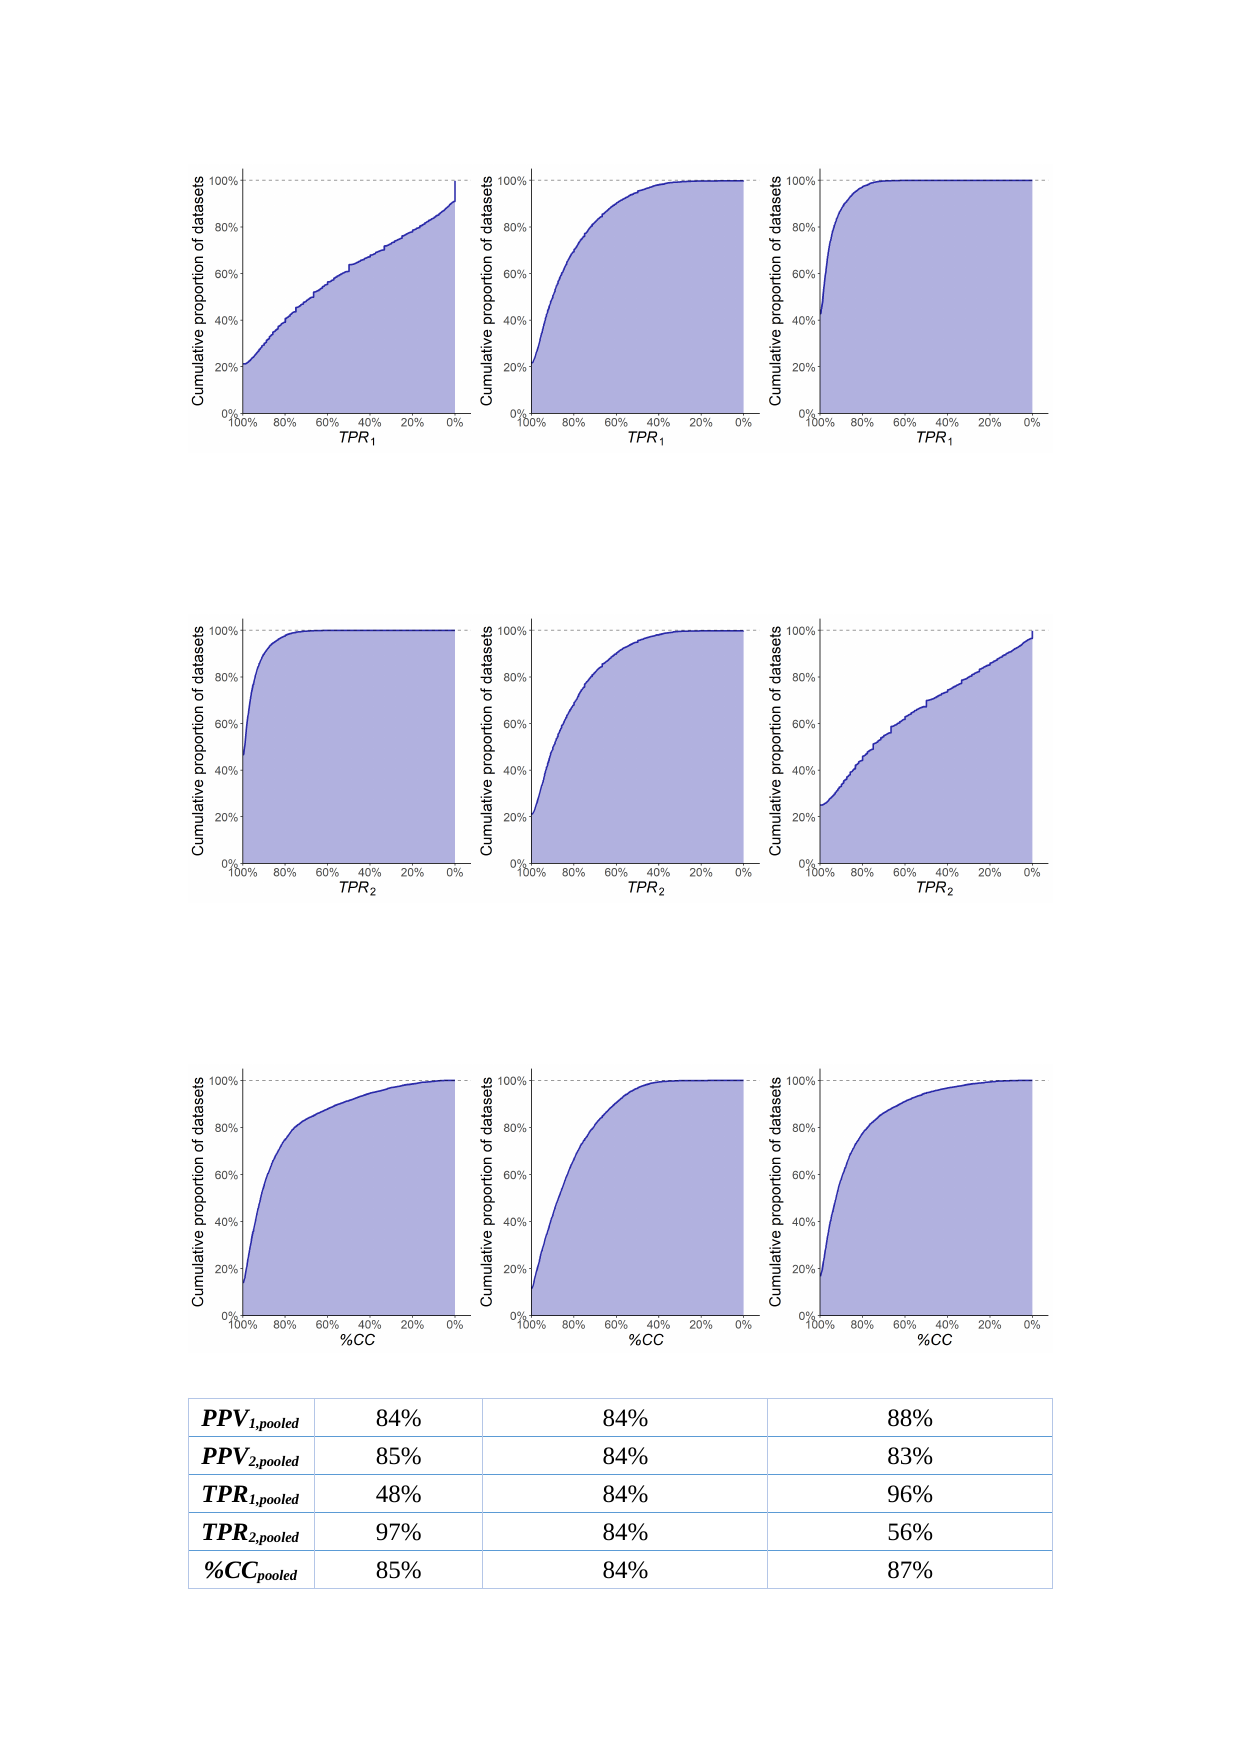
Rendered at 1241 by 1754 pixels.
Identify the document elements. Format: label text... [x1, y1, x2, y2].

picture [187, 164, 1053, 453]
table_cell 84% [483, 1475, 767, 1512]
table_cell 87% [768, 1551, 1052, 1588]
table_cell 85% [315, 1551, 482, 1588]
table_cell 83% [768, 1437, 1052, 1474]
table_cell TPR1,pooled [189, 1475, 314, 1512]
picture [187, 1064, 1053, 1353]
table_cell 97% [315, 1513, 482, 1550]
table_cell 56% [768, 1513, 1052, 1550]
table_cell 84% [483, 1437, 767, 1474]
table_cell 84% [483, 1551, 767, 1588]
table_cell %CCpooled [189, 1551, 314, 1588]
table_cell PPV2,pooled [189, 1437, 314, 1474]
table_header PPV1,pooled [189, 1399, 314, 1436]
table_cell 84% [483, 1513, 767, 1550]
table_cell 48% [315, 1475, 482, 1512]
table_header 88% [768, 1399, 1052, 1436]
table_cell 96% [768, 1475, 1052, 1512]
table_cell 85% [315, 1437, 482, 1474]
table_cell TPR2,pooled [189, 1513, 314, 1550]
picture [187, 614, 1053, 903]
table_header 84% [483, 1399, 767, 1436]
table_header 84% [315, 1399, 482, 1436]
